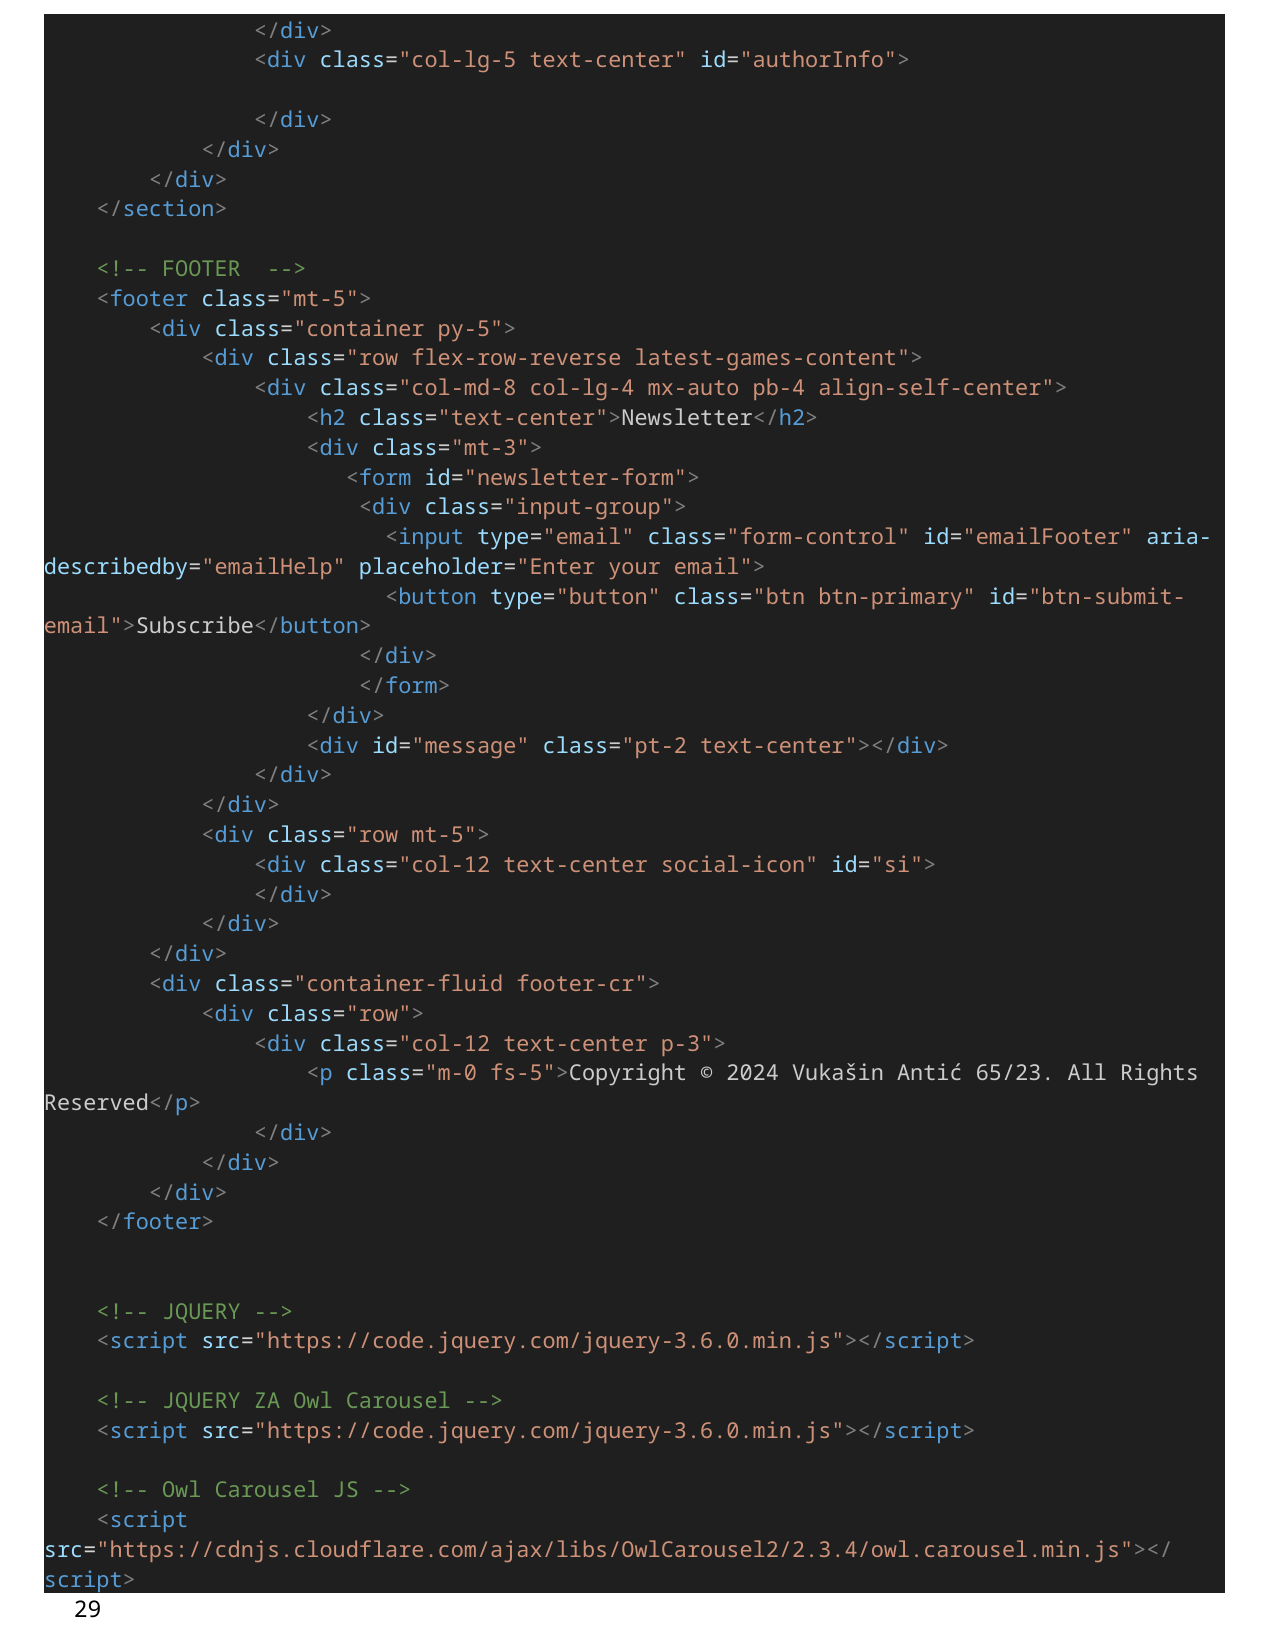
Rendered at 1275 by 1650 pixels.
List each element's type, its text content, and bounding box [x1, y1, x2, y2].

text <button type="button" class="btn btn-primary" id="btn-submit-email">Subscribe</button> [44, 581, 1225, 640]
text <script src="https://code.jquery.com/jquery-3.6.0.min.js"></script> [44, 1325, 1225, 1355]
text <script src="https://code.jquery.com/jquery-3.6.0.min.js"></script> [44, 1415, 1225, 1444]
text </div> [44, 14, 1225, 44]
text </form> [44, 670, 1225, 700]
text <h2 class="text-center">Newsletter</h2> [44, 402, 1225, 432]
text </section> [44, 193, 1225, 223]
text </div> [44, 700, 1225, 729]
text <!-- Owl Carousel JS --> [44, 1474, 1225, 1504]
text </div> [44, 640, 1225, 670]
text <script src="https://cdnjs.cloudflare.com/ajax/libs/OwlCarousel2/2.3.4/owl.carousel.min.js"></script> [44, 1504, 1225, 1593]
text <div class="row flex-row-reverse latest-games-content"> [44, 342, 1225, 372]
text </div> [44, 878, 1225, 908]
text <div class="row mt-5"> [44, 819, 1225, 849]
text <div class="col-lg-5 text-center" id="authorInfo"> [44, 44, 1225, 74]
text <!-- JQUERY --> [44, 1296, 1225, 1325]
text </div> [44, 104, 1225, 134]
text <input type="email" class="form-control" id="emailFooter" aria-describedby="emailHelp" placeholder="Enter your email"> [44, 521, 1225, 581]
text <div class="col-12 text-center p-3"> [44, 1027, 1225, 1057]
text </div> [44, 938, 1225, 968]
text </div> [44, 1176, 1225, 1206]
text <div class="input-group"> [44, 491, 1225, 521]
text <div class="container-fluid footer-cr"> [44, 968, 1225, 998]
text <div id="message" class="pt-2 text-center"></div> [44, 729, 1225, 759]
text </div> [44, 789, 1225, 819]
text <p class="m-0 fs-5">Copyright © 2024 Vukašin Antić 65/23. All Rights Reserved</p> [44, 1057, 1225, 1117]
text <footer class="mt-5"> [44, 283, 1225, 312]
text <div class="mt-3"> [44, 432, 1225, 461]
text <div class="row"> [44, 998, 1225, 1027]
text <!-- JQUERY ZA Owl Carousel --> [44, 1385, 1225, 1415]
text </div> [44, 134, 1225, 163]
text </div> [44, 1117, 1225, 1147]
text </footer> [44, 1206, 1225, 1236]
text <div class="col-md-8 col-lg-4 mx-auto pb-4 align-self-center"> [44, 372, 1225, 402]
text <div class="container py-5"> [44, 312, 1225, 342]
text </div> [44, 759, 1225, 789]
text </div> [44, 163, 1225, 193]
text </div> [44, 908, 1225, 938]
text </div> [44, 1147, 1225, 1176]
text <form id="newsletter-form"> [44, 461, 1225, 491]
text <div class="col-12 text-center social-icon" id="si"> [44, 849, 1225, 878]
text <!-- FOOTER --> [44, 253, 1225, 283]
